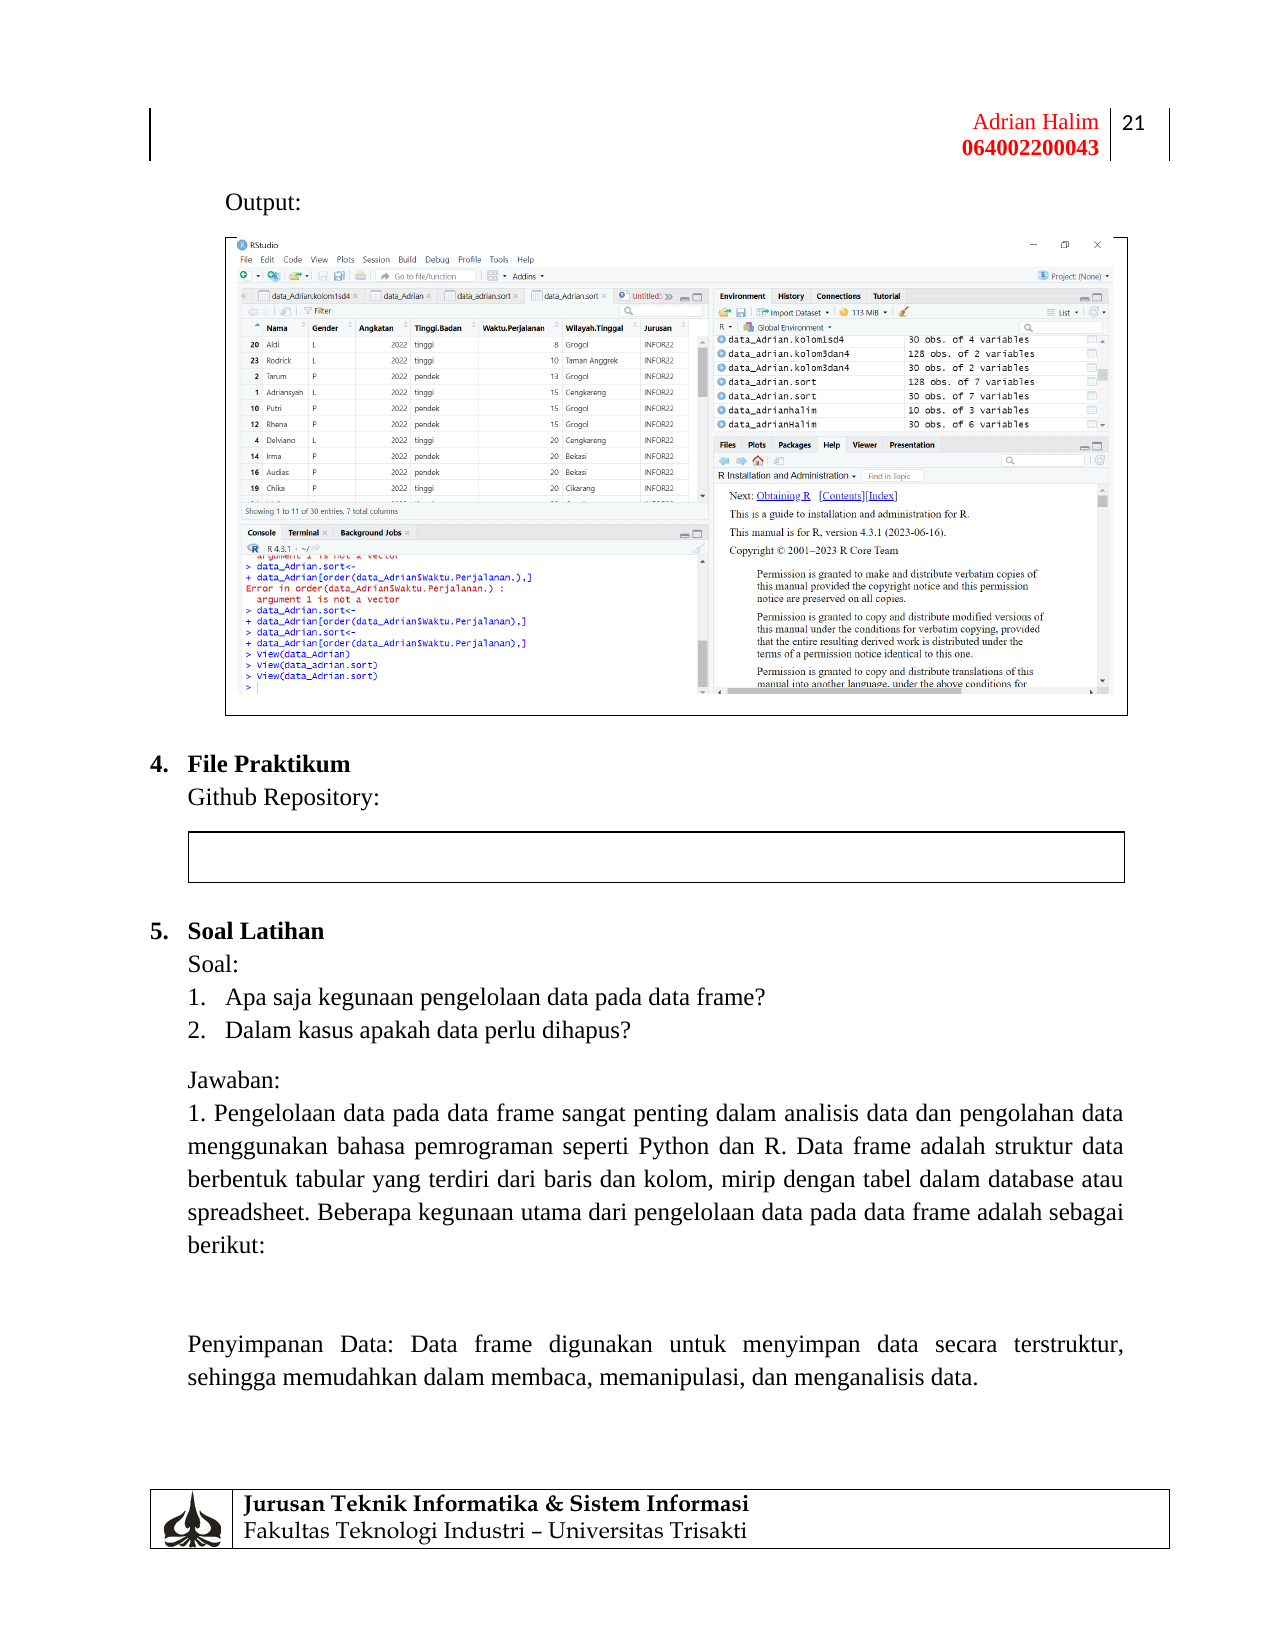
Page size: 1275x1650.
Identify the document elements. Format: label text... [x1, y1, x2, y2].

picture [236, 237, 1114, 694]
table_header [189, 833, 1124, 882]
table_header [226, 238, 1127, 714]
text Penyimpanan Data: Data frame digunakan untuk menyimpan data secara terstruktur, sehingga memudahkan dalam membaca, memanipulasi, dan menganalisis data. [187, 1329, 1125, 1391]
text Jawaban: 1. Pengelolaan data pada data frame sangat penting dalam analisis data dan pengolahan data menggunakan bahasa pemrograman seperti Python dan R. Data frame adalah struktur data berbentuk tabular yang terdiri dari baris dan kolom, mirip dengan tabel dalam database atau spreadsheet. Beberapa kegunaan utama dari pengelolaan data pada data frame adalah sebagai berikut: [187, 1065, 1125, 1259]
text Output: [225, 187, 1125, 216]
picture [163, 1489, 222, 1548]
text Soal: [187, 949, 1125, 978]
list File Praktikum [150, 749, 1125, 777]
list Soal Latihan [150, 916, 1125, 945]
text Github Repository: [187, 782, 1125, 810]
list Dalam kasus apakah data perlu dihapus? [187, 1015, 1125, 1044]
list Apa saja kegunaan pengelolaan data pada data frame? [187, 982, 1125, 1011]
